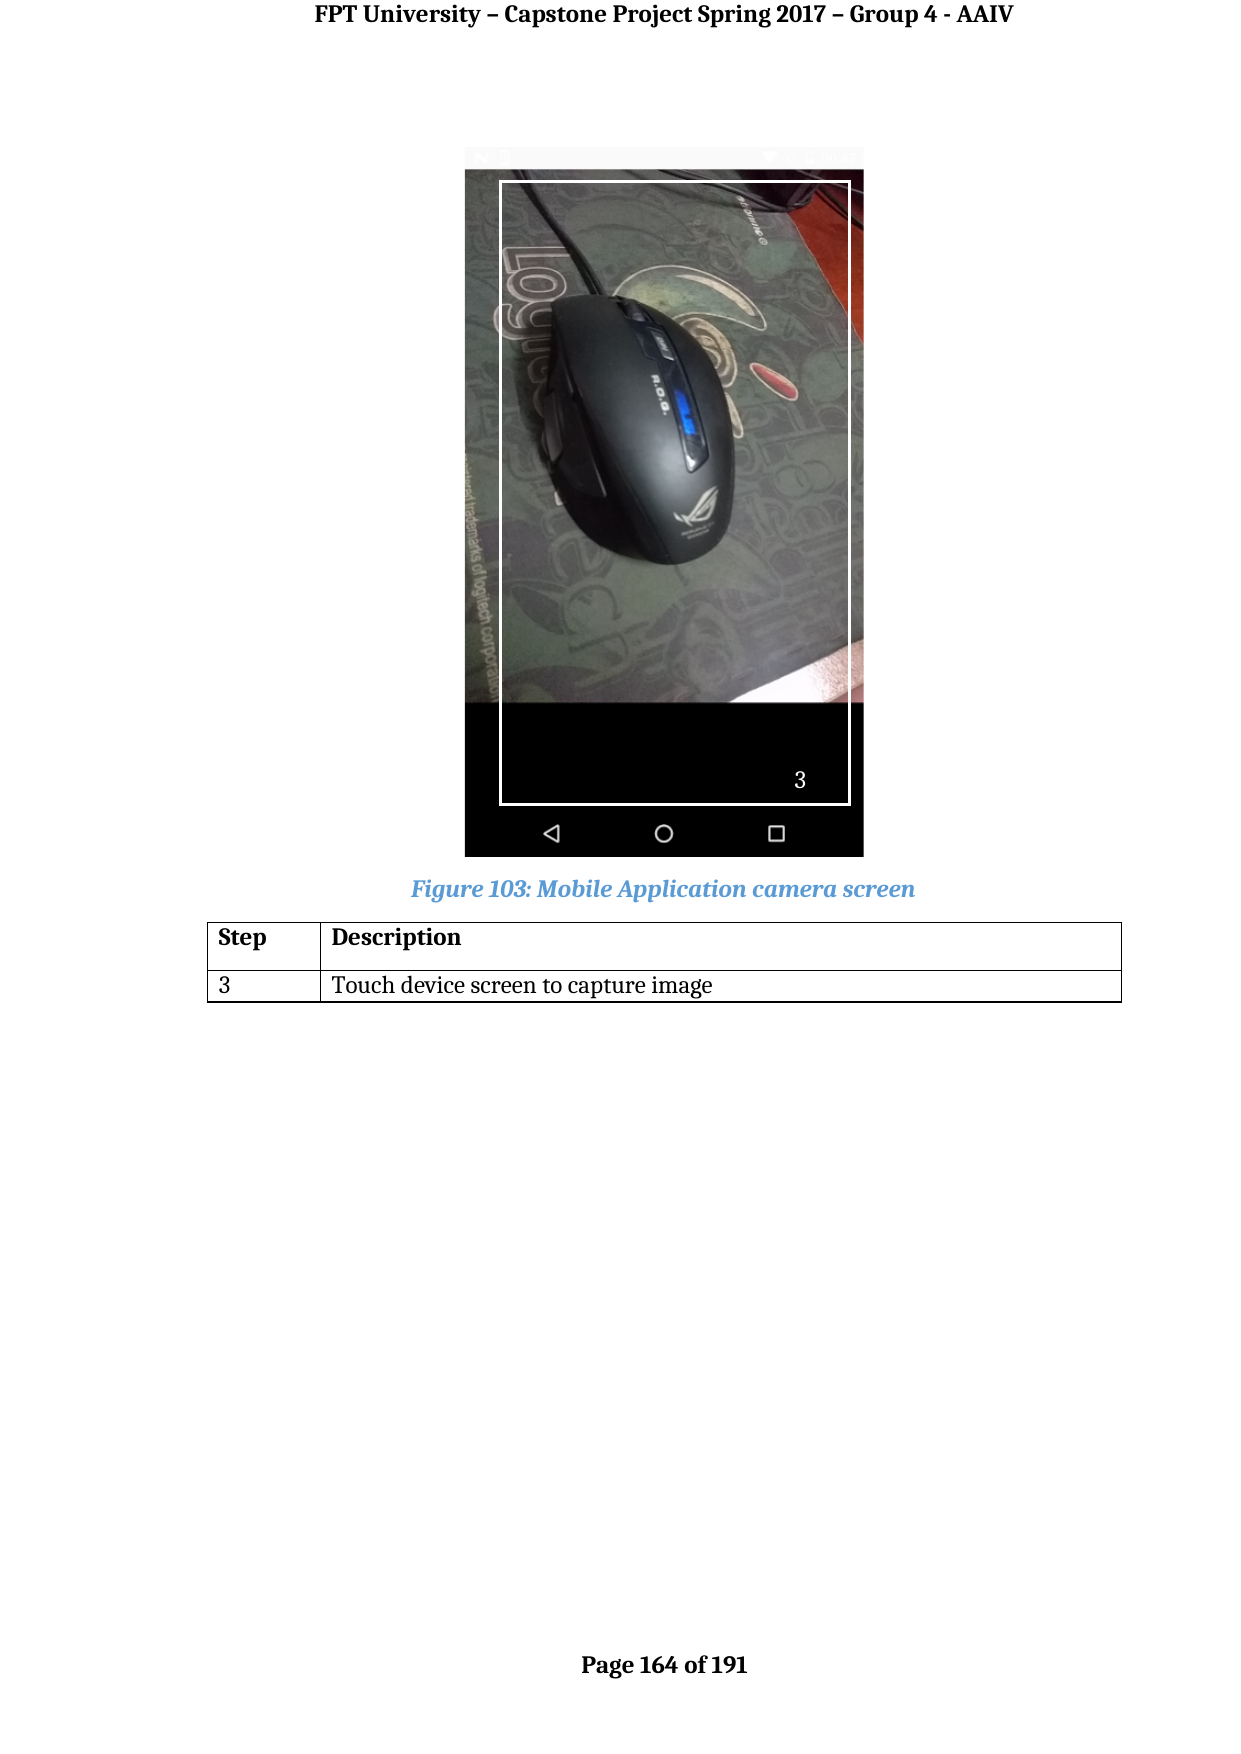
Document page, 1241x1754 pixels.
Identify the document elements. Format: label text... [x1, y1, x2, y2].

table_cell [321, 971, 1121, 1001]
text Figure 103: Mobile Application camera screen [207, 875, 1122, 903]
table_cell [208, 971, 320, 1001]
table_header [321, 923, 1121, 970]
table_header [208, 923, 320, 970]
picture [464, 147, 864, 857]
